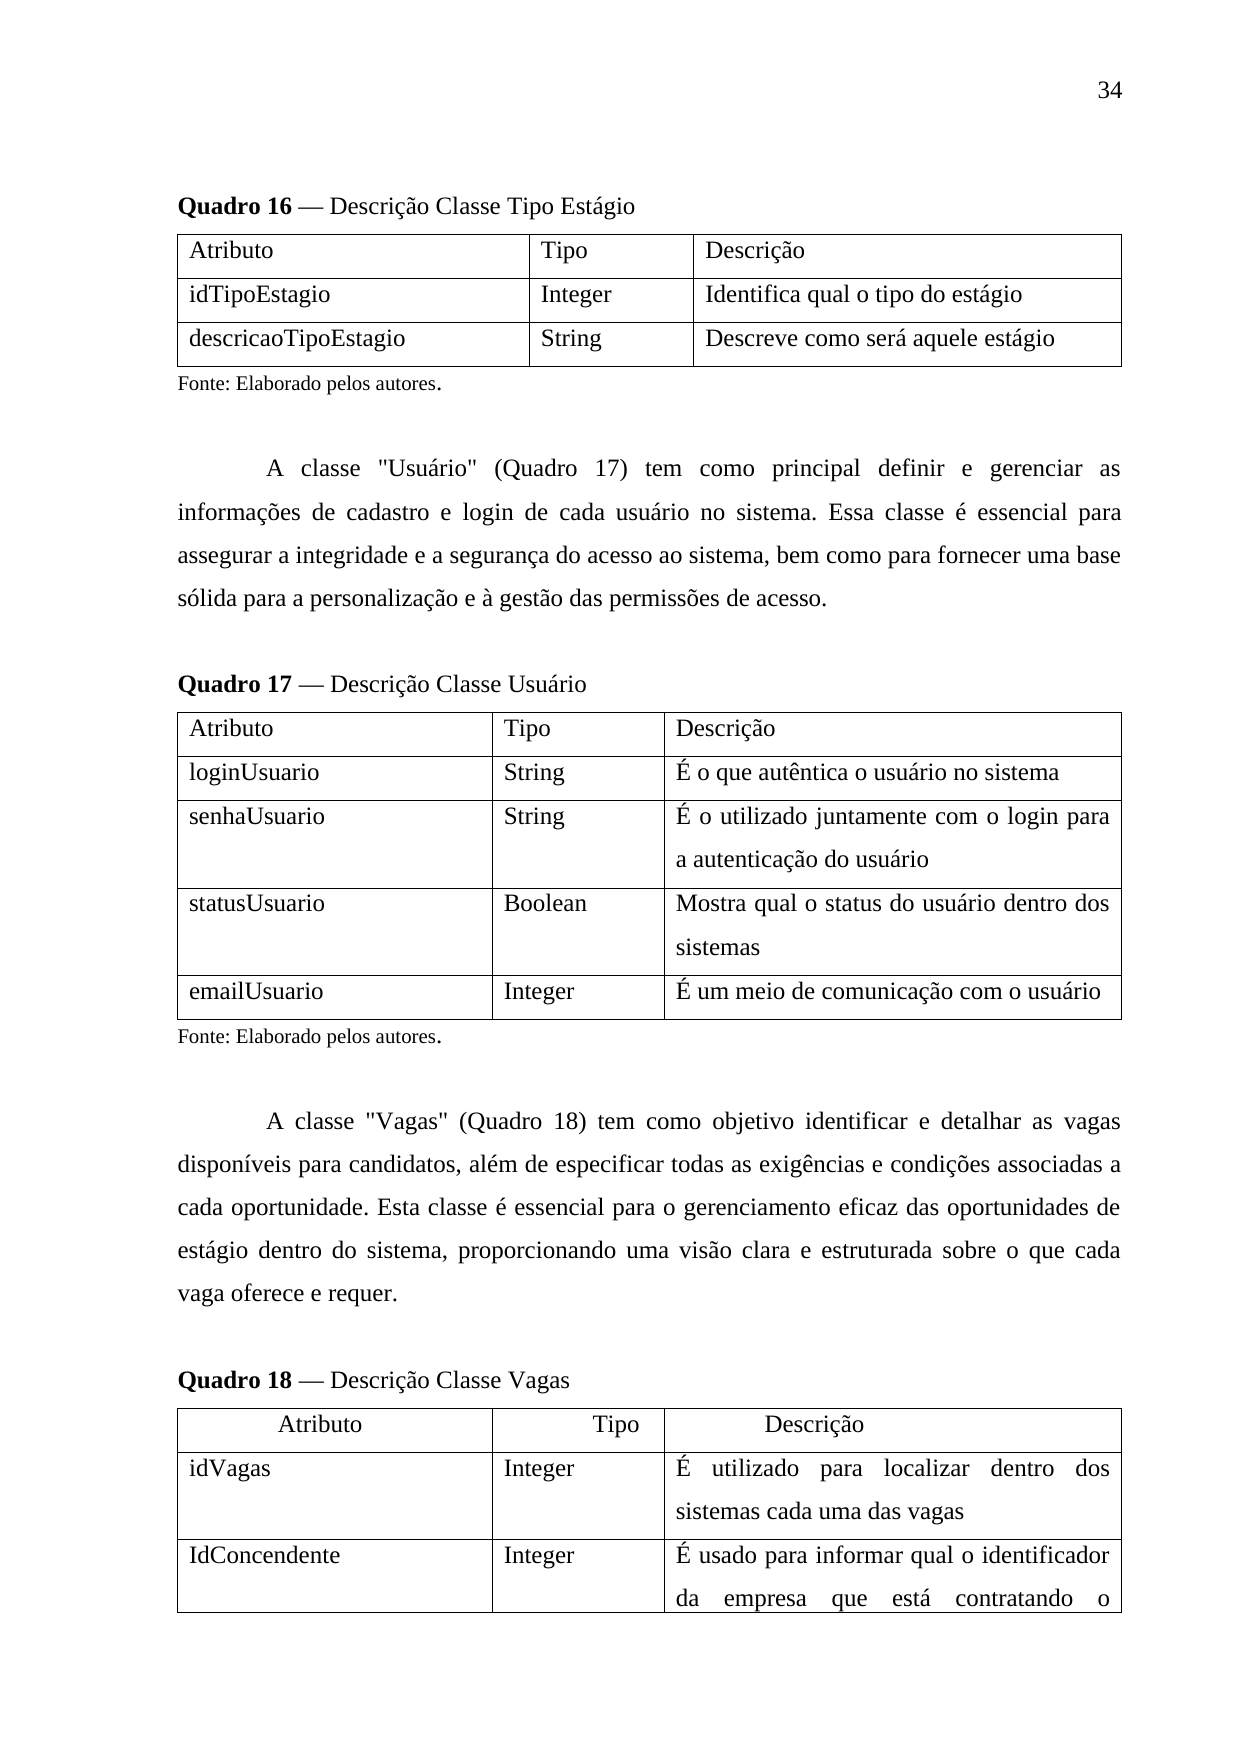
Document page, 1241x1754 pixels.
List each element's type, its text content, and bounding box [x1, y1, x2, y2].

table_cell String [530, 323, 693, 366]
table_cell idVagas [178, 1453, 492, 1539]
text A classe "Usuário" (Quadro 17) tem como principal definir e gerenciar as informações de cadastro e login de cada usuário no sistema. Essa classe é essencial para assegurar a integridade e a segurança do acesso ao sistema, bem como para fornecer uma base sólida para a personalização e à gestão das permissões de acesso. [177, 453, 1122, 612]
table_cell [665, 1540, 1121, 1612]
table_header Atributo [178, 235, 529, 278]
text Quadro 16 — Descrição Classe Tipo Estágio [177, 191, 1122, 219]
table_header Tipo [493, 713, 664, 756]
text Quadro 17 — Descrição Classe Usuário [177, 669, 1122, 698]
table_cell String [493, 801, 664, 887]
table_cell Boolean [493, 889, 664, 975]
table_cell Descreve como será aquele estágio [694, 323, 1121, 366]
table_cell Integer [493, 1540, 664, 1612]
table_cell Identifica qual o tipo do estágio [694, 279, 1121, 322]
table_cell idTipoEstagio [178, 279, 529, 322]
table_cell loginUsuario [178, 757, 492, 800]
table_cell descricaoTipoEstagio [178, 323, 529, 366]
table_cell É utilizado para localizar dentro dos sistemas cada uma das vagas [665, 1453, 1121, 1539]
table_cell É o que autêntica o usuário no sistema [665, 757, 1121, 800]
table_cell É um meio de comunicação com o usuário [665, 976, 1121, 1019]
text A classe "Vagas" (Quadro 18) tem como objetivo identificar e detalhar as vagas disponíveis para candidatos, além de especificar todas as exigências e condições associadas a cada oportunidade. Esta classe é essencial para o gerenciamento eficaz das oportunidades de estágio dentro do sistema, proporcionando uma visão clara e estruturada sobre o que cada vaga oferece e requer. [177, 1106, 1122, 1307]
table_cell senhaUsuario [178, 801, 492, 887]
table_header Descrição [694, 235, 1121, 278]
table_header Tipo [493, 1409, 664, 1452]
table_header Descrição [665, 1409, 1121, 1452]
table_cell Integer [493, 976, 664, 1019]
table_header Atributo [178, 713, 492, 756]
table_cell É o utilizado juntamente com o login para a autenticação do usuário [665, 801, 1121, 887]
table_cell Mostra qual o status do usuário dentro dos sistemas [665, 889, 1121, 975]
table_header Descrição [665, 713, 1121, 756]
table_cell Integer [530, 279, 693, 322]
table_cell Integer [493, 1453, 664, 1539]
table_header Tipo [530, 235, 693, 278]
table_cell IdConcendente [178, 1540, 492, 1612]
table_cell emailUsuario [178, 976, 492, 1019]
table_header Atributo [178, 1409, 492, 1452]
text Quadro 18 — Descrição Classe Vagas [177, 1365, 1122, 1393]
text Fonte: Elaborado pelos autores. [177, 367, 1122, 396]
table_cell statusUsuario [178, 889, 492, 975]
text Fonte: Elaborado pelos autores. [177, 1020, 1122, 1048]
table_cell String [493, 757, 664, 800]
